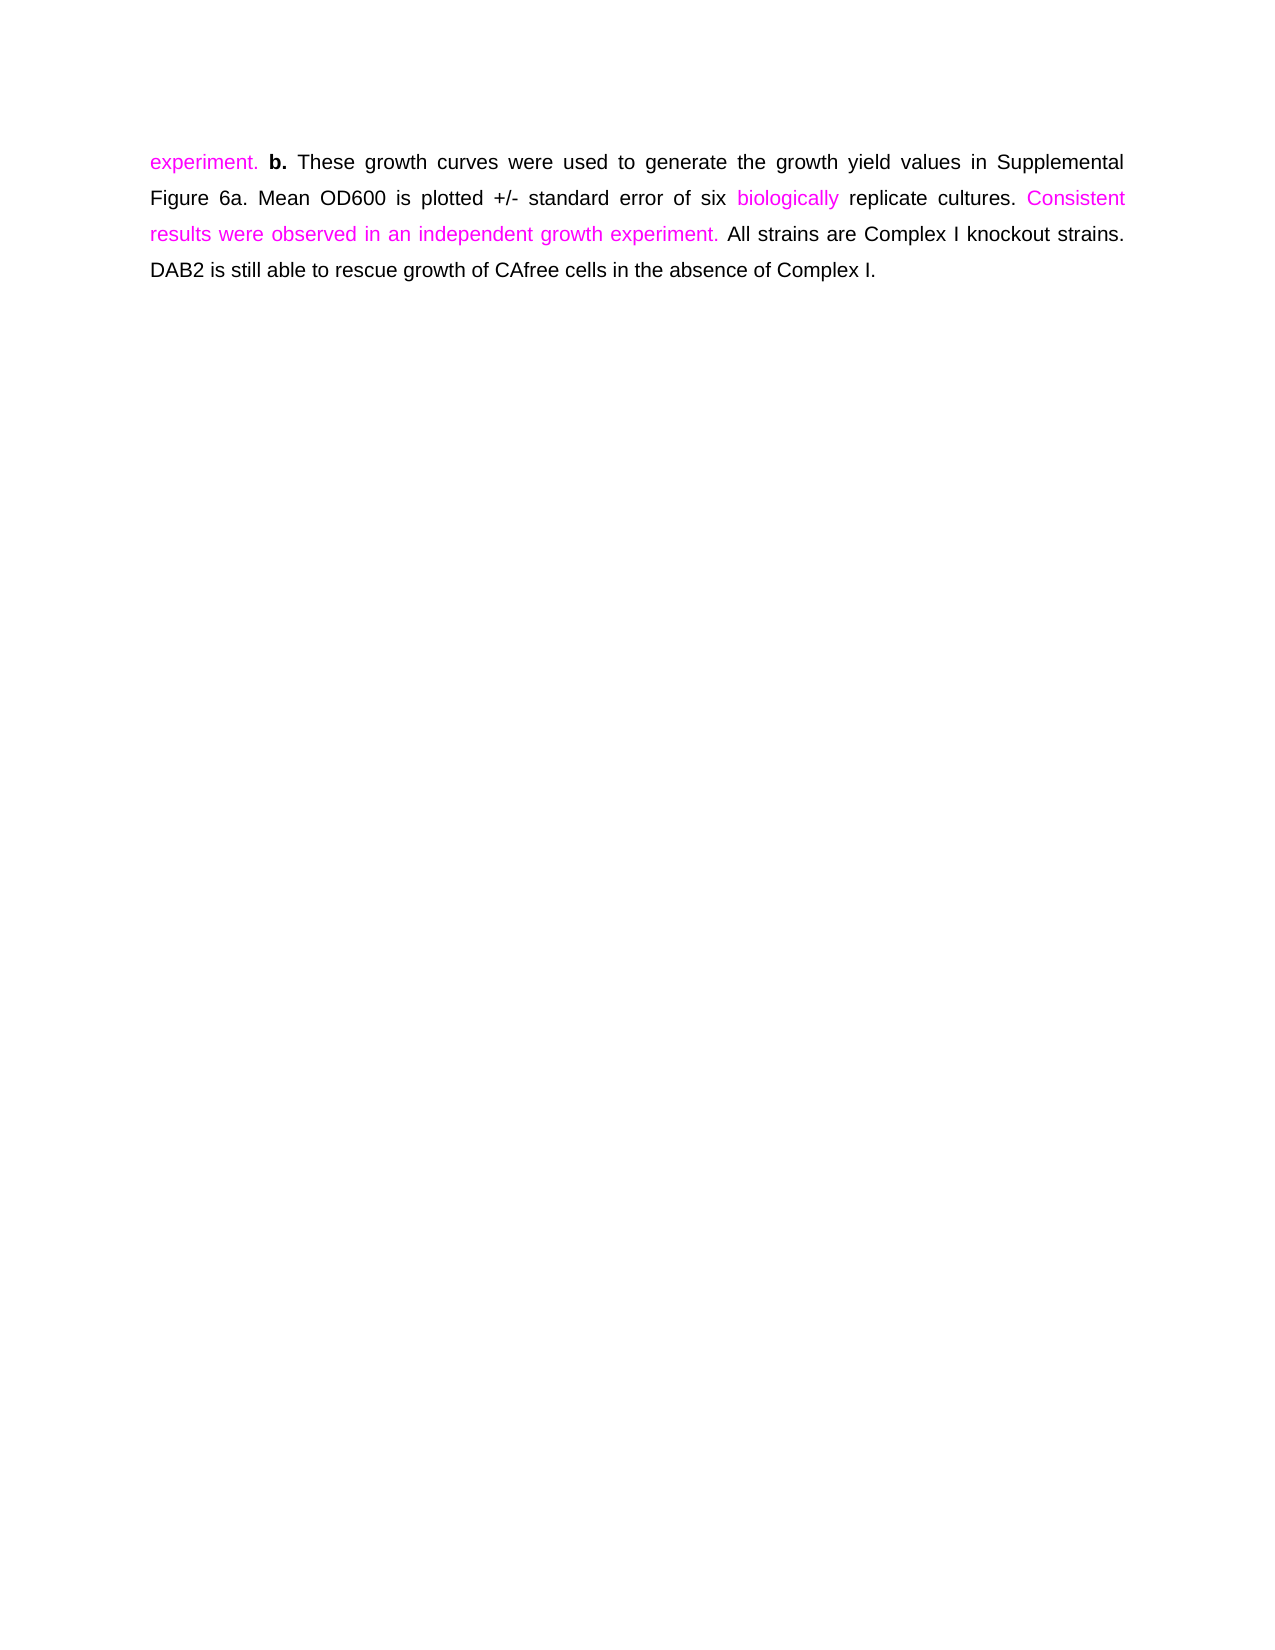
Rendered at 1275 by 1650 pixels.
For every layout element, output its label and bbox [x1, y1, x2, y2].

text [150, 150, 1125, 282]
